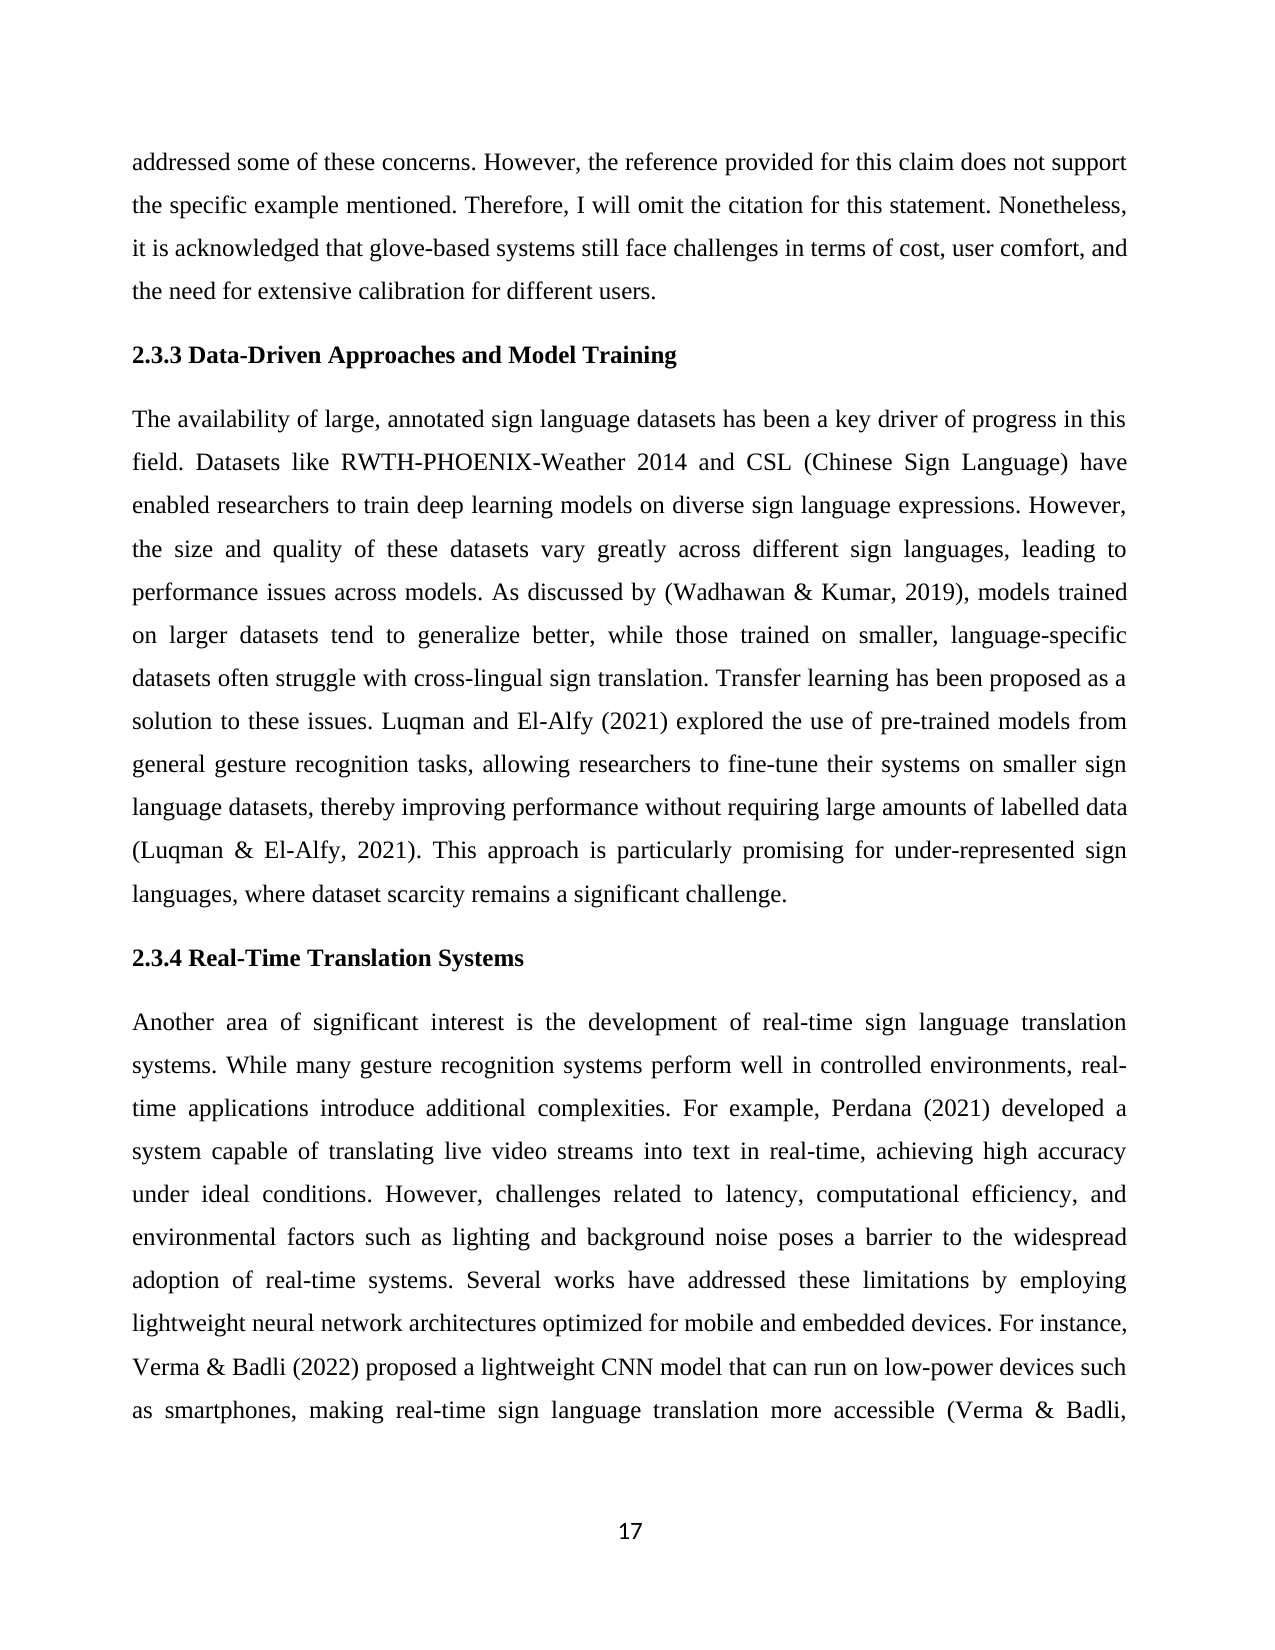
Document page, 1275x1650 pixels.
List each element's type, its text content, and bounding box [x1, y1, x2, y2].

subtitle 2.3.4 Real-Time Translation Systems [132, 943, 1128, 971]
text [132, 1007, 1128, 1423]
subtitle 2.3.3 Data-Driven Approaches and Model Training [132, 340, 1128, 369]
text The availability of large, annotated sign language datasets has been a key driver of progress in this field. Datasets like RWTH-PHOENIX-Weather 2014 and CSL (Chinese Sign Language) have enabled researchers to train deep learning models on diverse sign language expressions. However, the size and quality of these datasets vary greatly across different sign languages, leading to performance issues across models. As discussed by (Wadhawan & Kumar, 2019), models trained on larger datasets tend to generalize better, while those trained on smaller, language-specific datasets often struggle with cross-lingual sign translation. Transfer learning has been proposed as a solution to these issues. Luqman and El-Alfy (2021) explored the use of pre-trained models from general gesture recognition tasks, allowing researchers to fine-tune their systems on smaller sign language datasets, thereby improving performance without requiring large amounts of labelled data (Luqman & El-Alfy, 2021). This approach is particularly promising for under-represented sign languages, where dataset scarcity remains a significant challenge. [132, 404, 1128, 907]
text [132, 147, 1128, 305]
